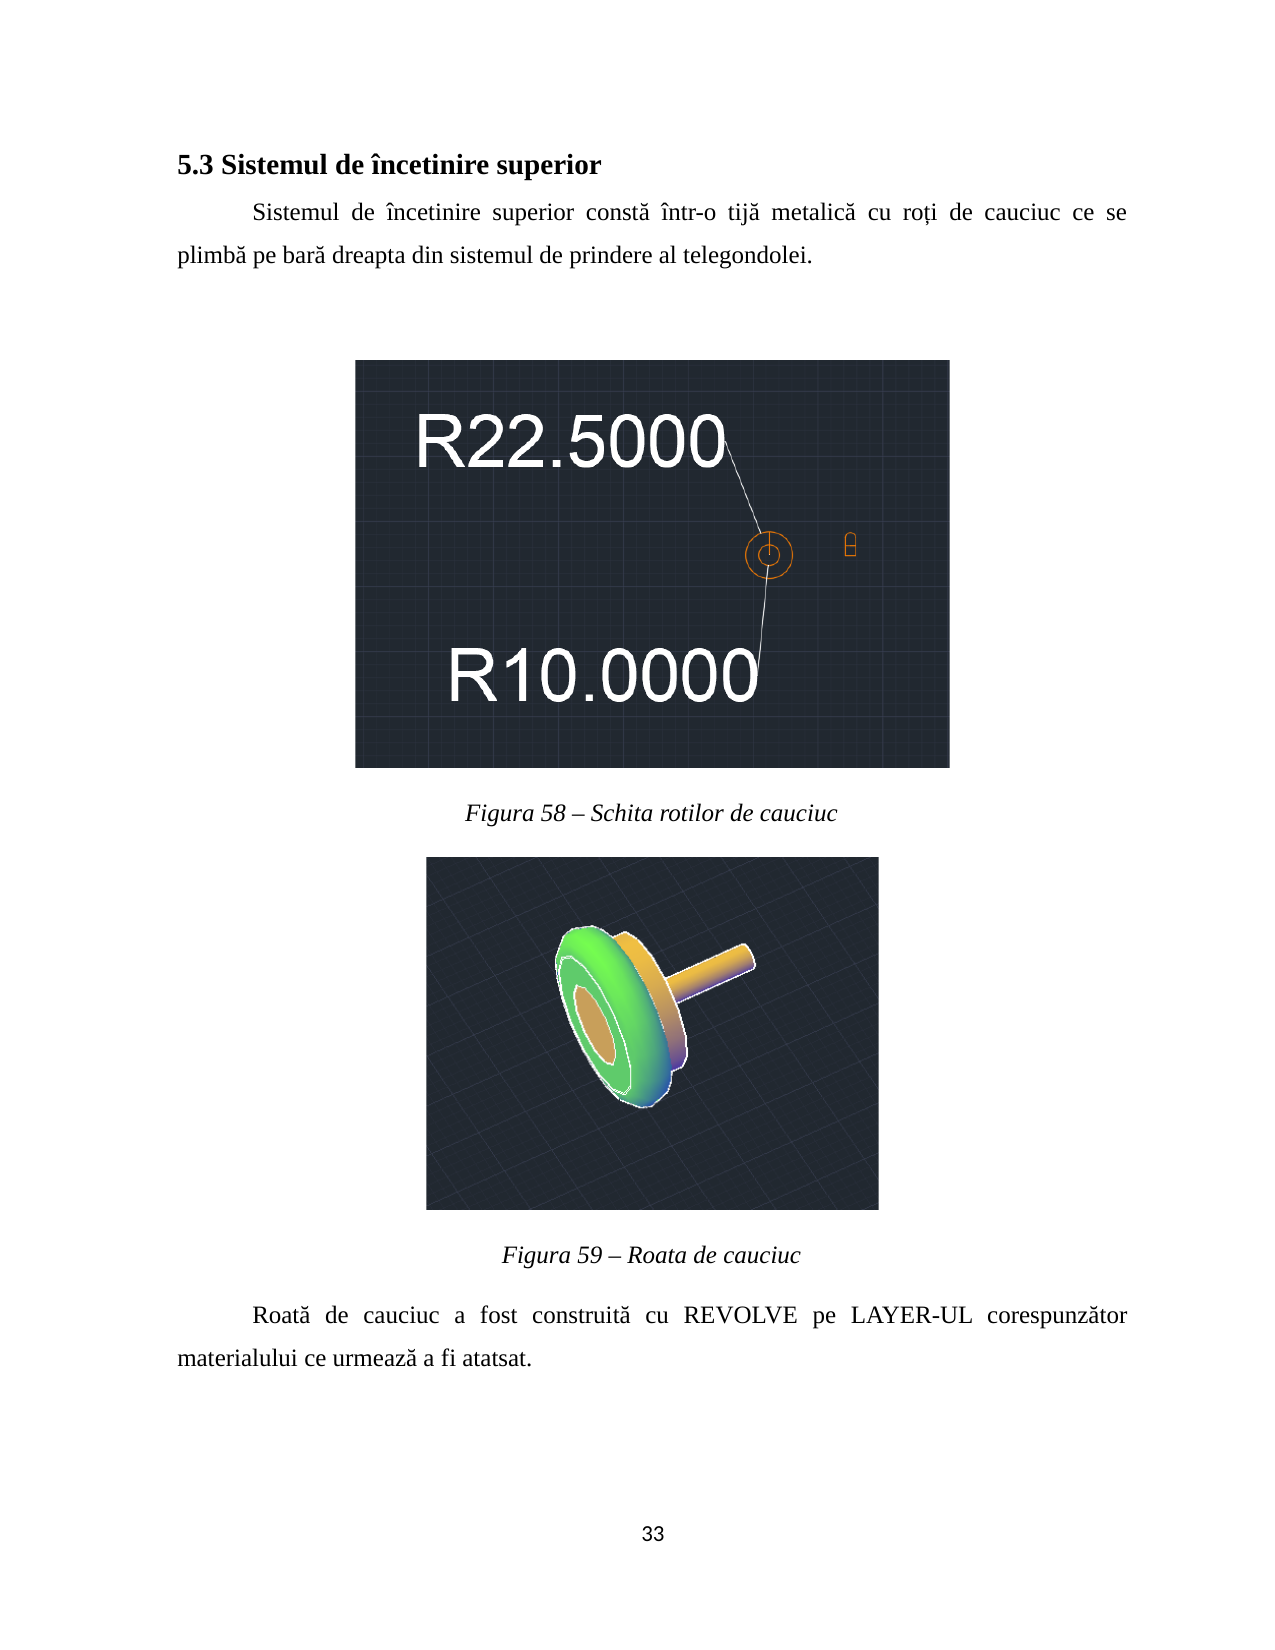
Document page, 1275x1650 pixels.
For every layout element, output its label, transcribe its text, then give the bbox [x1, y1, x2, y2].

picture [426, 857, 879, 1210]
text Figura 59 – Roata de cauciuc [177, 1240, 1128, 1269]
text Roată de cauciuc a fost construită cu REVOLVE pe LAYER-UL corespunzător materialului ce urmează a fi atatsat. [177, 1300, 1128, 1372]
text Sistemul de încetinire superior constă într-o tijă metalică cu roți de cauciuc ce se plimbă pe bară dreapta din sistemul de prindere al telegondolei. [177, 197, 1128, 269]
text Figura 58 – Schita rotilor de cauciuc [177, 798, 1128, 827]
subtitle 5.3 Sistemul de încetinire superior [177, 147, 1128, 181]
picture [355, 360, 950, 768]
